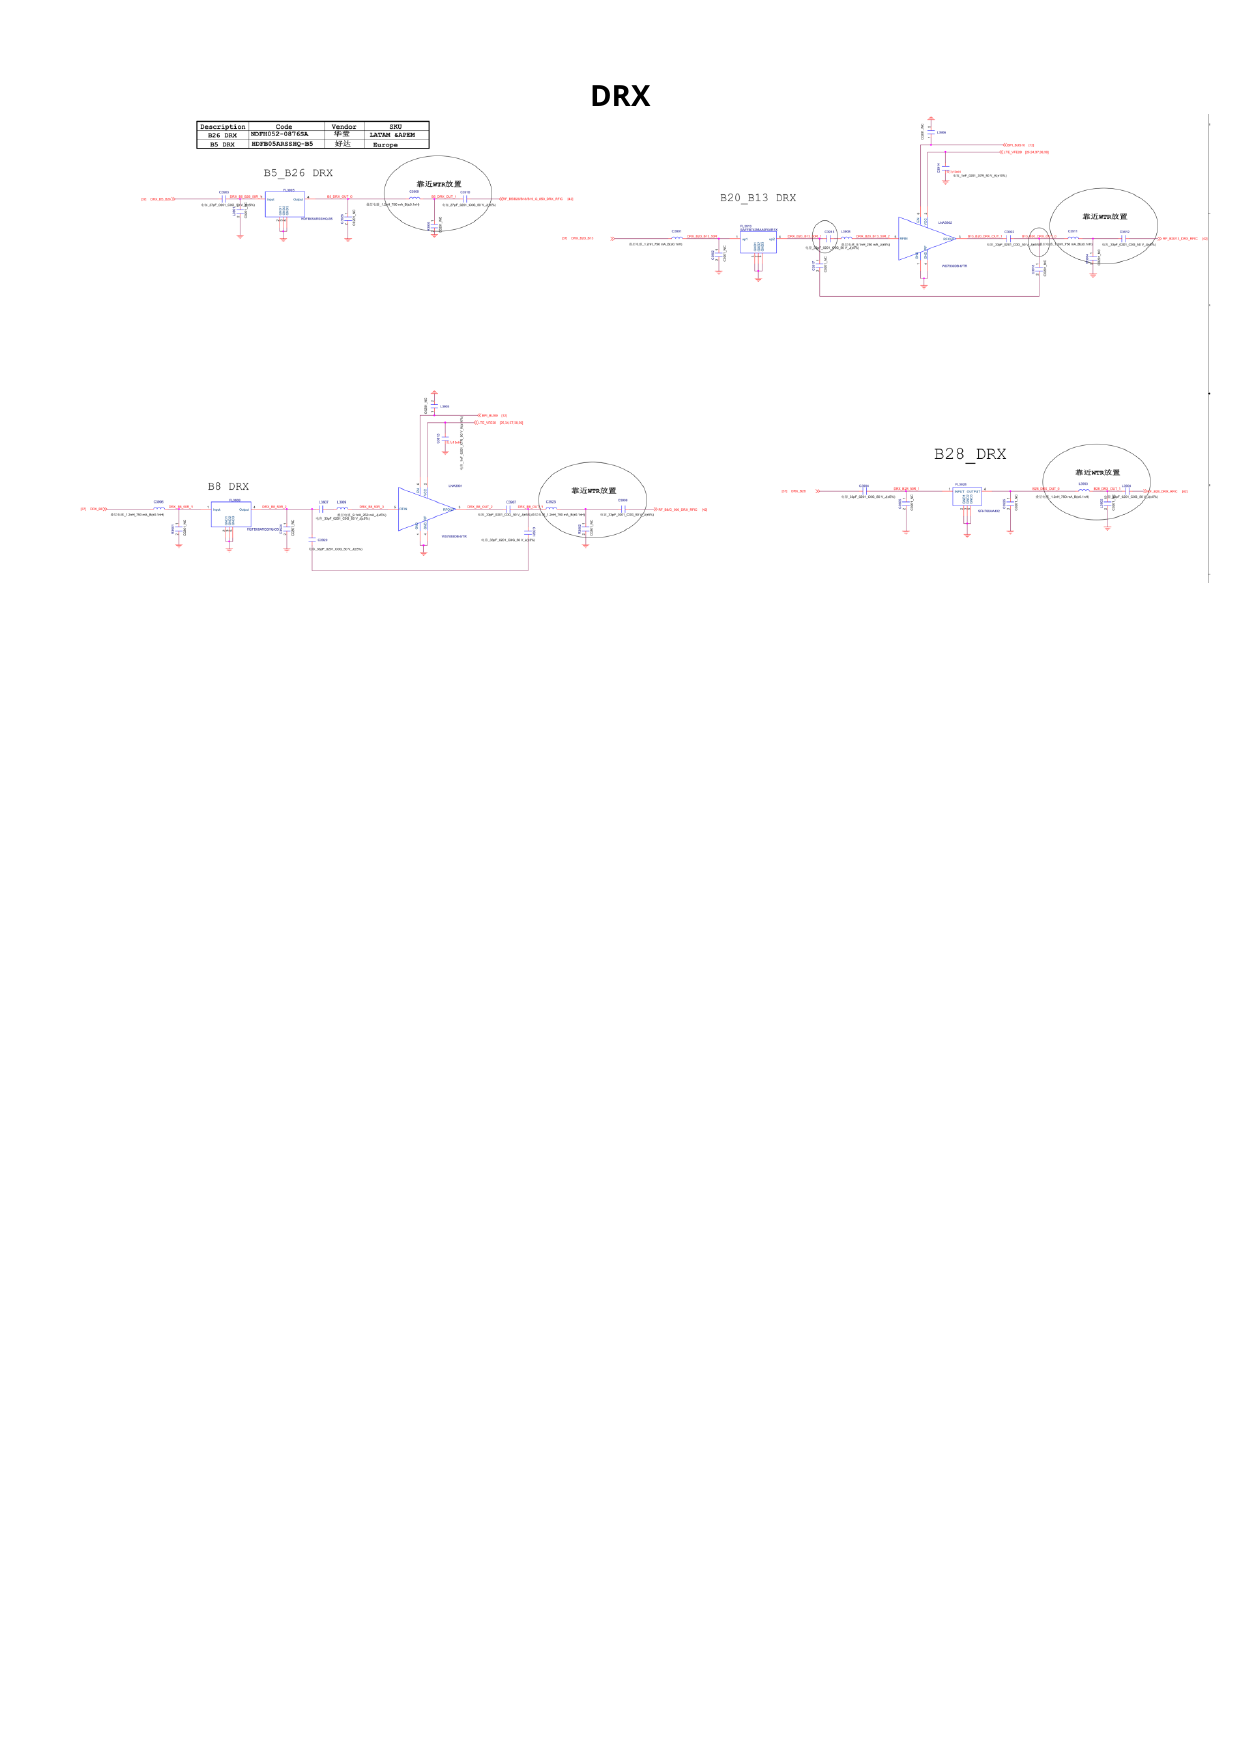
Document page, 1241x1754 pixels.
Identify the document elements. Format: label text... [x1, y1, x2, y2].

picture [75, 114, 1211, 583]
text DRX [75, 75, 1165, 114]
